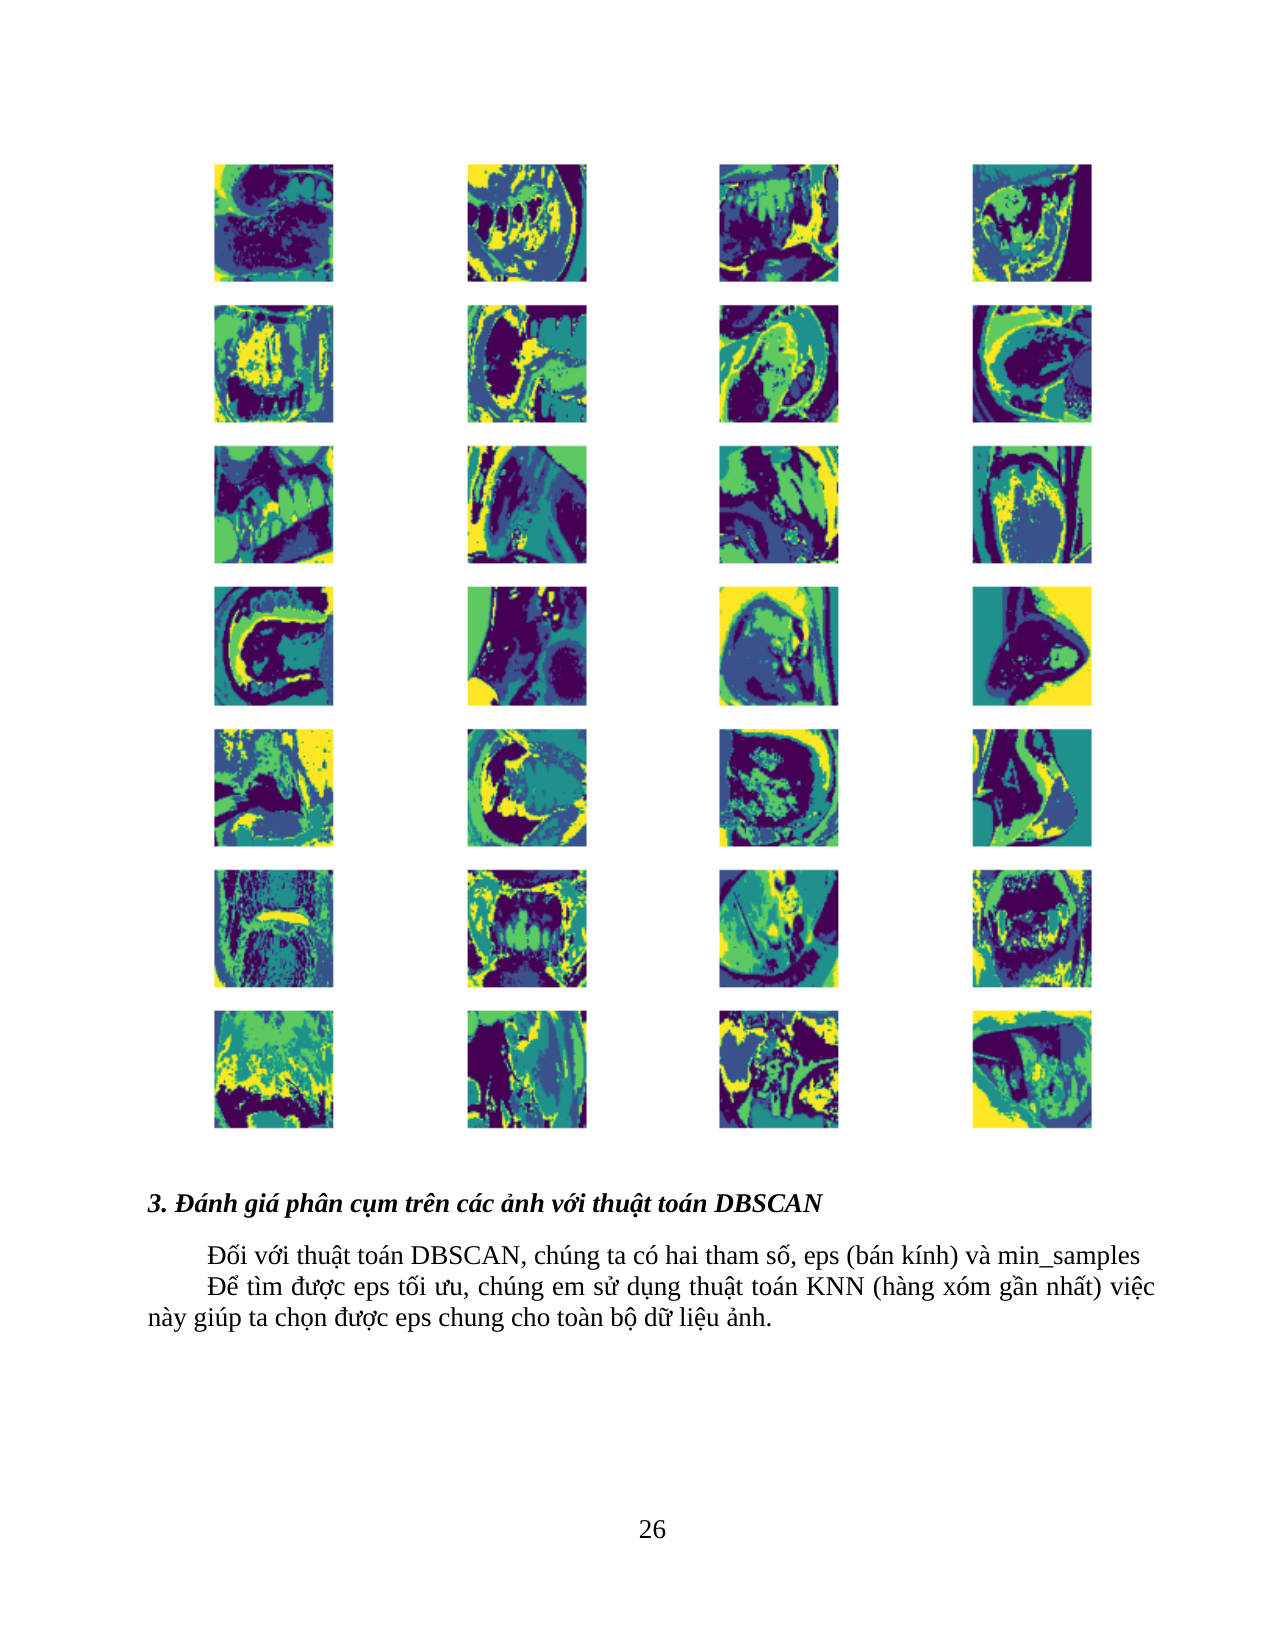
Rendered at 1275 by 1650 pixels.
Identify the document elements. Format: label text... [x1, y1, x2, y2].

text Đối với thuật toán DBSCAN, chúng ta có hai tham số, eps (bán kính) và min_samples [148, 1239, 1157, 1270]
text Để tìm được eps tối ưu, chúng em sử dụng thuật toán KNN (hàng xóm gần nhất) việc này giúp ta chọn được eps chung cho toàn bộ dữ liệu ảnh. [148, 1270, 1157, 1332]
subtitle 3. Đánh giá phân cụm trên các ảnh với thuật toán DBSCAN [148, 1187, 1157, 1218]
picture [199, 150, 1106, 1144]
